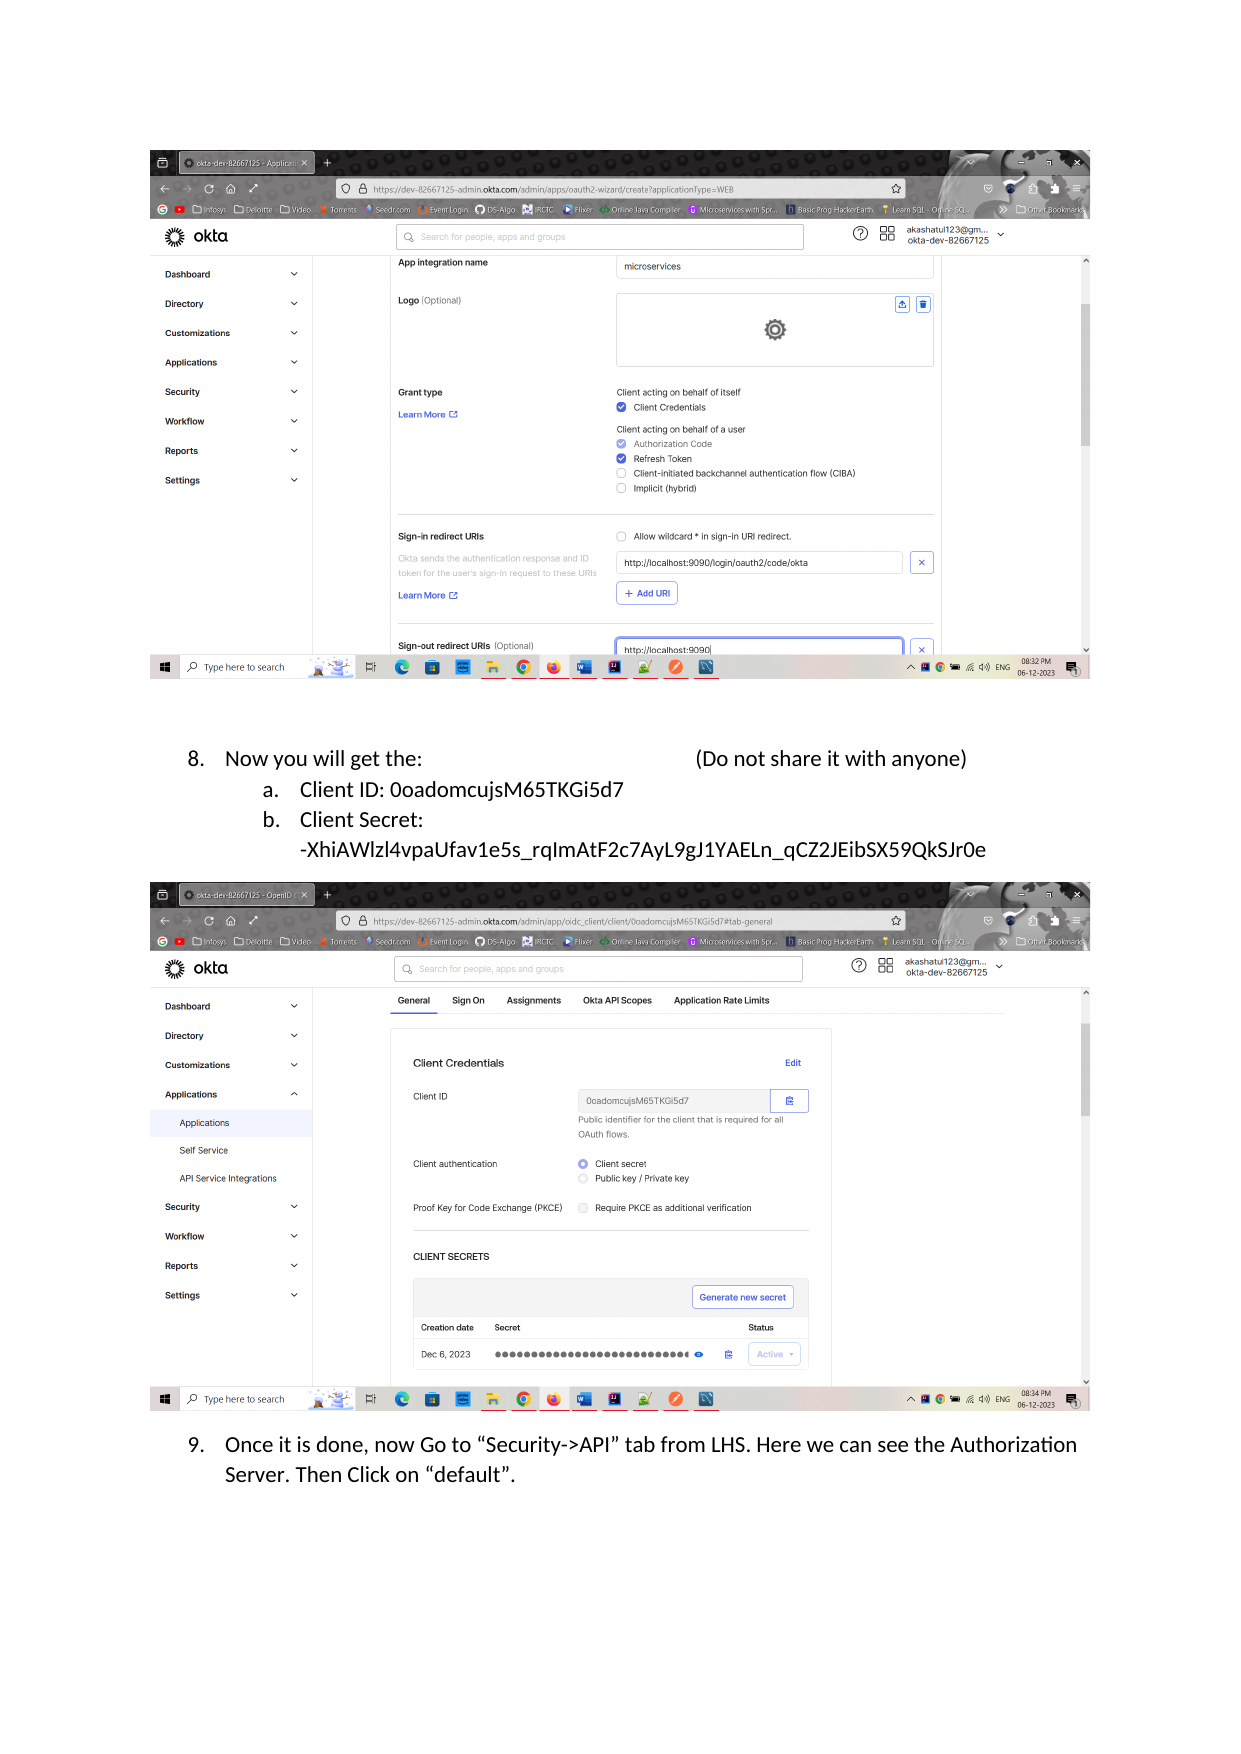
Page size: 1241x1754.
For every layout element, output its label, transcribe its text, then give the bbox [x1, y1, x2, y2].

list Now you will get the: (Do not share it with anyone) [187, 744, 1090, 773]
picture [150, 150, 1091, 679]
list -XhiAWlzl4vpaUfav1e5s_rqImAtF2c7AyL9gJ1YAELn_qCZ2JEibSX59QkSJr0e [300, 835, 1090, 863]
picture [150, 882, 1091, 1411]
list Once it is done, now Go to “Security->API” tab from LHS. Here we can see the Authorization Server. Then Click on “default”. [187, 1430, 1090, 1488]
list Client Secret: [262, 805, 1090, 833]
list Client ID: 0oadomcujsM65TKGi5d7 [262, 775, 1090, 803]
